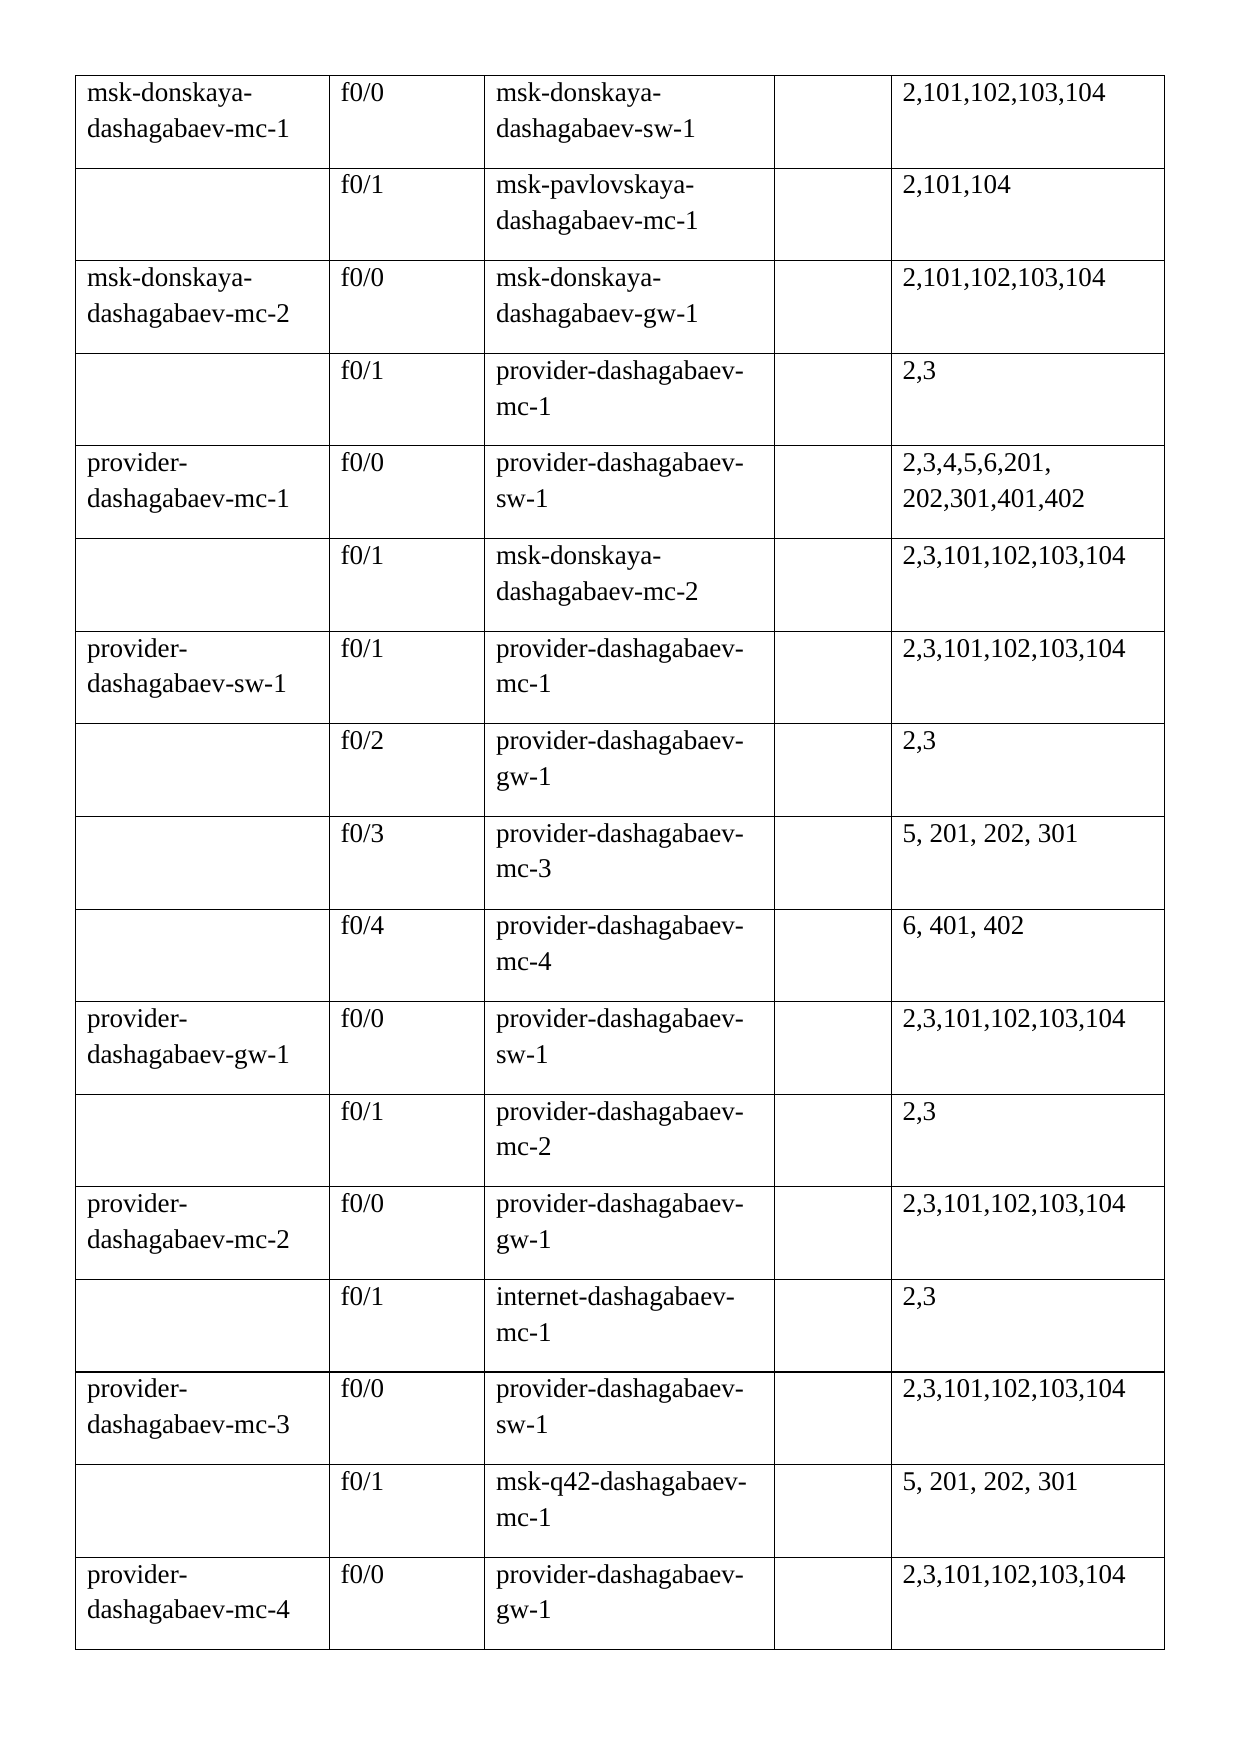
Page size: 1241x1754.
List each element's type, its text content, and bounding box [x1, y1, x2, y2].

table_cell provider-dashagabaev-gw-1 [485, 1558, 774, 1649]
table_cell [775, 446, 891, 538]
table_cell [775, 1558, 891, 1649]
table_cell provider-dashagabaev-sw-1 [485, 1373, 774, 1464]
table_cell msk-donskaya-dashagabaev-mc-2 [485, 539, 774, 631]
table_cell [76, 817, 329, 908]
table_cell 6, 401, 402 [892, 910, 1164, 1001]
table_cell [76, 1095, 329, 1186]
table_cell provider-dashagabaev-mc-3 [76, 1373, 329, 1464]
table_cell provider-dashagabaev-mc-4 [485, 910, 774, 1001]
table_cell f0/2 [330, 724, 484, 816]
table_cell provider-dashagabaev-mc-3 [485, 817, 774, 908]
table_cell [76, 169, 329, 260]
table_cell provider-dashagabaev-mc-2 [485, 1095, 774, 1186]
table_cell provider-dashagabaev-gw-1 [76, 1002, 329, 1094]
table_cell f0/3 [330, 817, 484, 908]
table_cell [76, 539, 329, 631]
table_cell [775, 76, 891, 168]
table_cell provider-dashagabaev-mc-4 [76, 1558, 329, 1649]
table_cell [76, 1465, 329, 1557]
table_cell 2,3 [892, 1280, 1164, 1371]
table_cell [76, 910, 329, 1001]
table_cell internet-dashagabaev-mc-1 [485, 1280, 774, 1371]
table_cell [775, 539, 891, 631]
table_cell f0/1 [330, 354, 484, 445]
table_cell 5, 201, 202, 301 [892, 817, 1164, 908]
table_cell [76, 1280, 329, 1371]
table_cell [775, 1465, 891, 1557]
table_cell provider-dashagabaev-gw-1 [485, 1187, 774, 1279]
table_cell f0/0 [330, 1558, 484, 1649]
table_cell [775, 1095, 891, 1186]
table_cell f0/0 [330, 446, 484, 538]
table_cell provider-dashagabaev-gw-1 [485, 724, 774, 816]
table_cell 2,101,102,103,104 [892, 76, 1164, 168]
table_cell f0/1 [330, 1095, 484, 1186]
table_cell f0/1 [330, 539, 484, 631]
table_cell [775, 632, 891, 723]
table_cell f0/1 [330, 632, 484, 723]
table_cell 2,101,102,103,104 [892, 261, 1164, 353]
table_cell provider-dashagabaev-sw-1 [76, 632, 329, 723]
table_cell msk-donskaya-dashagabaev-mc-2 [76, 261, 329, 353]
table_cell msk-donskaya-dashagabaev-mc-1 [76, 76, 329, 168]
table_cell 2,101,104 [892, 169, 1164, 260]
table_cell provider-dashagabaev-sw-1 [485, 1002, 774, 1094]
table_cell msk-q42-dashagabaev-mc-1 [485, 1465, 774, 1557]
table_cell 2,3,101,102,103,104 [892, 632, 1164, 723]
table_cell 2,3 [892, 1095, 1164, 1186]
table_cell provider-dashagabaev-sw-1 [485, 446, 774, 538]
table_cell 5, 201, 202, 301 [892, 1465, 1164, 1557]
table_cell f0/0 [330, 261, 484, 353]
table_cell msk-donskaya-dashagabaev-sw-1 [485, 76, 774, 168]
table_cell f0/1 [330, 1465, 484, 1557]
table_cell [775, 354, 891, 445]
table_cell f0/0 [330, 1187, 484, 1279]
table_cell 2,3,4,5,6,201, 202,301,401,402 [892, 446, 1164, 538]
table_cell [76, 354, 329, 445]
table_cell f0/0 [330, 76, 484, 168]
table_cell [775, 169, 891, 260]
table_cell msk-donskaya-dashagabaev-gw-1 [485, 261, 774, 353]
table_cell 2,3 [892, 724, 1164, 816]
table_cell msk-pavlovskaya-dashagabaev-mc-1 [485, 169, 774, 260]
table_cell f0/1 [330, 1280, 484, 1371]
table_cell f0/0 [330, 1002, 484, 1094]
table_cell f0/1 [330, 169, 484, 260]
table_cell f0/0 [330, 1373, 484, 1464]
table_cell [775, 724, 891, 816]
table_cell 2,3,101,102,103,104 [892, 539, 1164, 631]
table_cell [775, 1373, 891, 1464]
table_cell [775, 910, 891, 1001]
table_cell 2,3 [892, 354, 1164, 445]
table_cell provider-dashagabaev-mc-2 [76, 1187, 329, 1279]
table_cell [775, 261, 891, 353]
table_cell 2,3,101,102,103,104 [892, 1558, 1164, 1649]
table_cell 2,3,101,102,103,104 [892, 1187, 1164, 1279]
table_cell 2,3,101,102,103,104 [892, 1373, 1164, 1464]
table_cell [775, 817, 891, 908]
table_cell [775, 1002, 891, 1094]
table_cell [775, 1187, 891, 1279]
table_cell [775, 1280, 891, 1371]
table_cell 2,3,101,102,103,104 [892, 1002, 1164, 1094]
table_cell f0/4 [330, 910, 484, 1001]
table_cell provider-dashagabaev-mc-1 [485, 354, 774, 445]
table_cell [76, 724, 329, 816]
table_cell provider-dashagabaev-mc-1 [76, 446, 329, 538]
table_cell provider-dashagabaev-mc-1 [485, 632, 774, 723]
